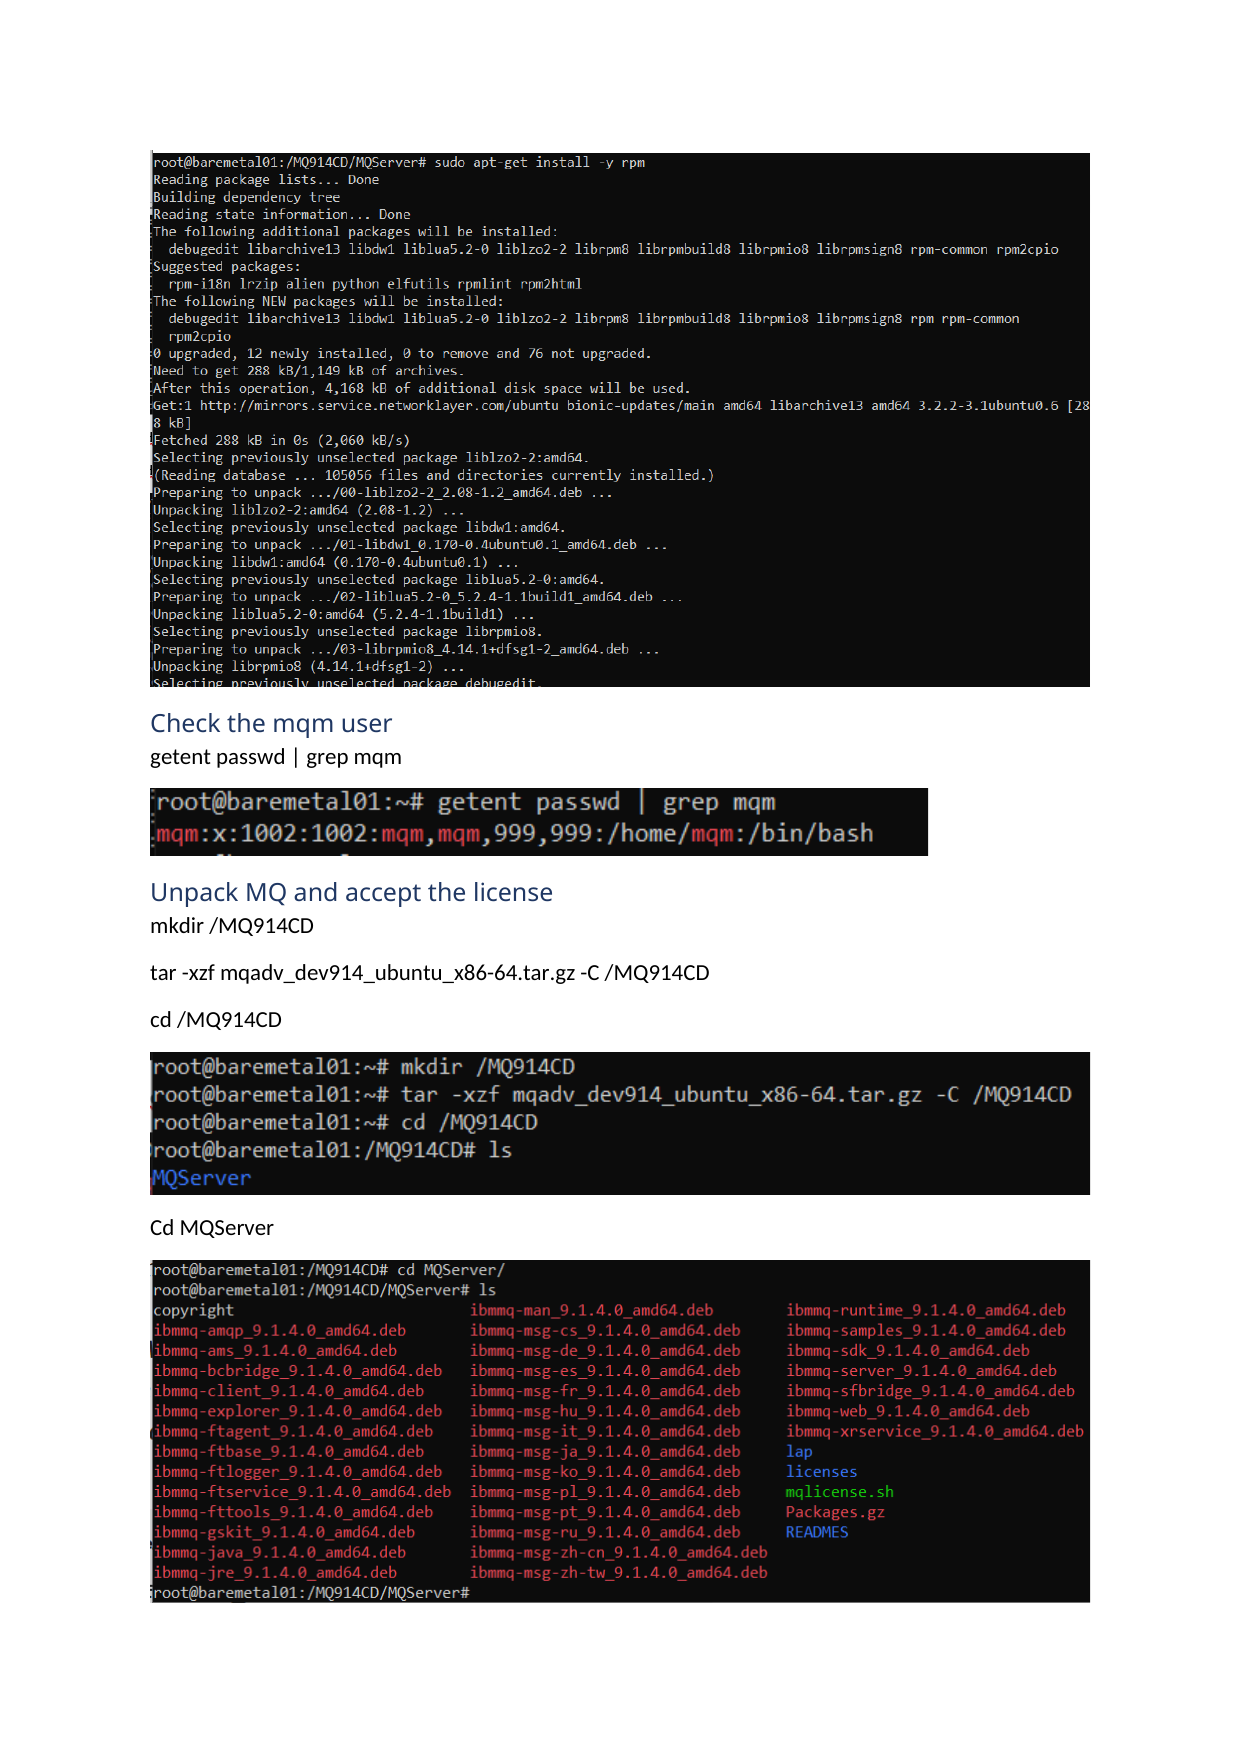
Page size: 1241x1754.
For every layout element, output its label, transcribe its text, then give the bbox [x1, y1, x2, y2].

text cd /MQ914CD [150, 1005, 1090, 1033]
picture [150, 1052, 1091, 1195]
subtitle Unpack MQ and accept the license [150, 875, 1090, 909]
text Cd MQServer [150, 1213, 1090, 1241]
text tar -xzf mqadv_dev914_ubuntu_x86-64.tar.gz -C /MQ914CD [150, 958, 1090, 987]
text getent passwd | grep mqm [150, 742, 1090, 770]
picture [150, 150, 1091, 687]
picture [150, 1260, 1091, 1603]
picture [150, 788, 929, 856]
subtitle Check the mqm user [150, 705, 1090, 739]
text mkdir /MQ914CD [150, 912, 1090, 940]
